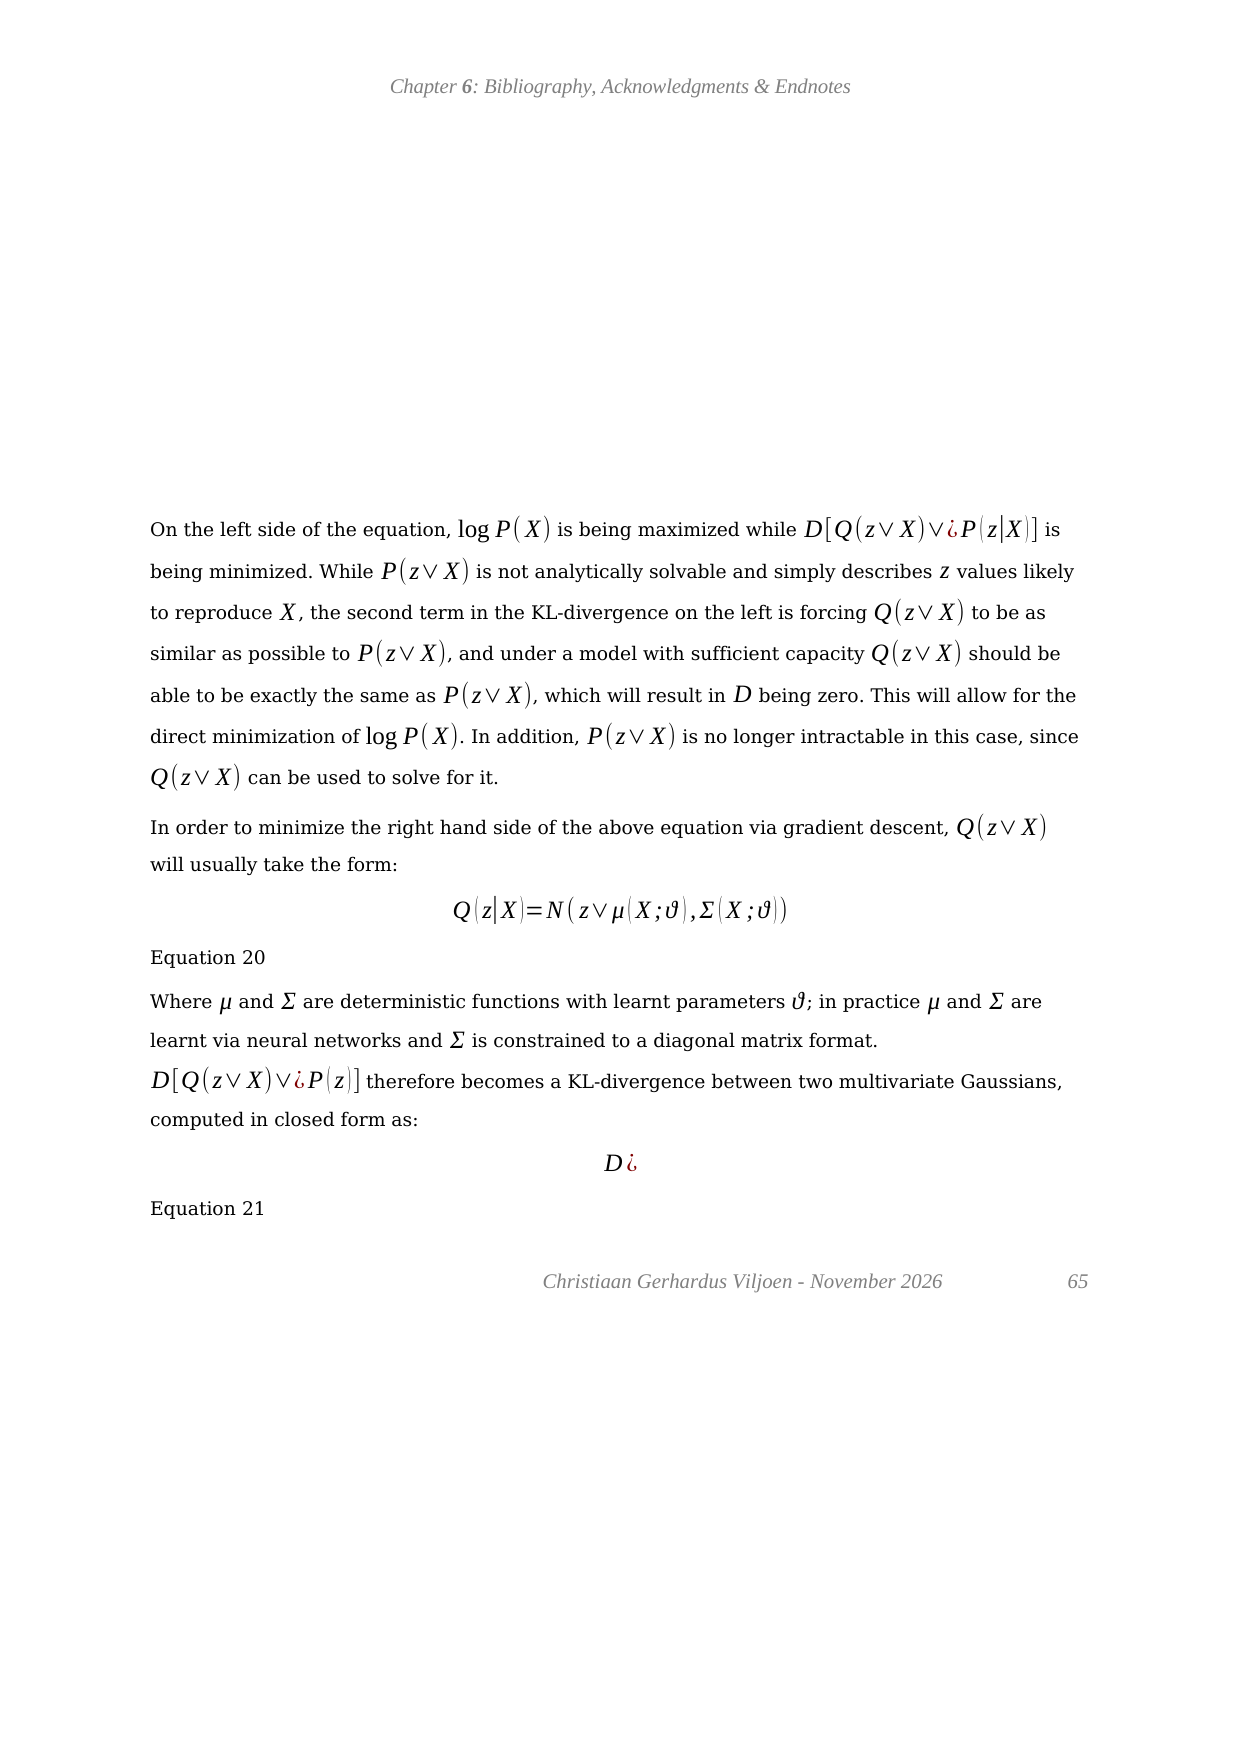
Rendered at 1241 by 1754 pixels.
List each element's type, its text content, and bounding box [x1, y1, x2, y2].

text In order to minimize the right hand side of the above equation via gradient descent, will usually take the form: [150, 812, 1090, 875]
text Where and are deterministic functions with learnt parameters ; in practice and are learnt via neural networks and is constrained to a diagonal matrix format. therefore becomes a KL-divergence between two multivariate Gaussians, computed in closed form as: [150, 988, 1090, 1130]
text Equation 20 [150, 946, 1090, 968]
text On the left side of the equation, is being maximized while is being minimized. While is not analytically solvable and simply describes values likely to reproduce , the second term in the KL-divergence on the left is forcing to be as similar as possible to , and under a model with sufficient capacity should be able to be exactly the same as , which will result in being zero. This will allow for the direct minimization of . In addition, is no longer intractable in this case, since can be used to solve for it. [150, 514, 1090, 792]
text Equation 21 [150, 1197, 1090, 1219]
